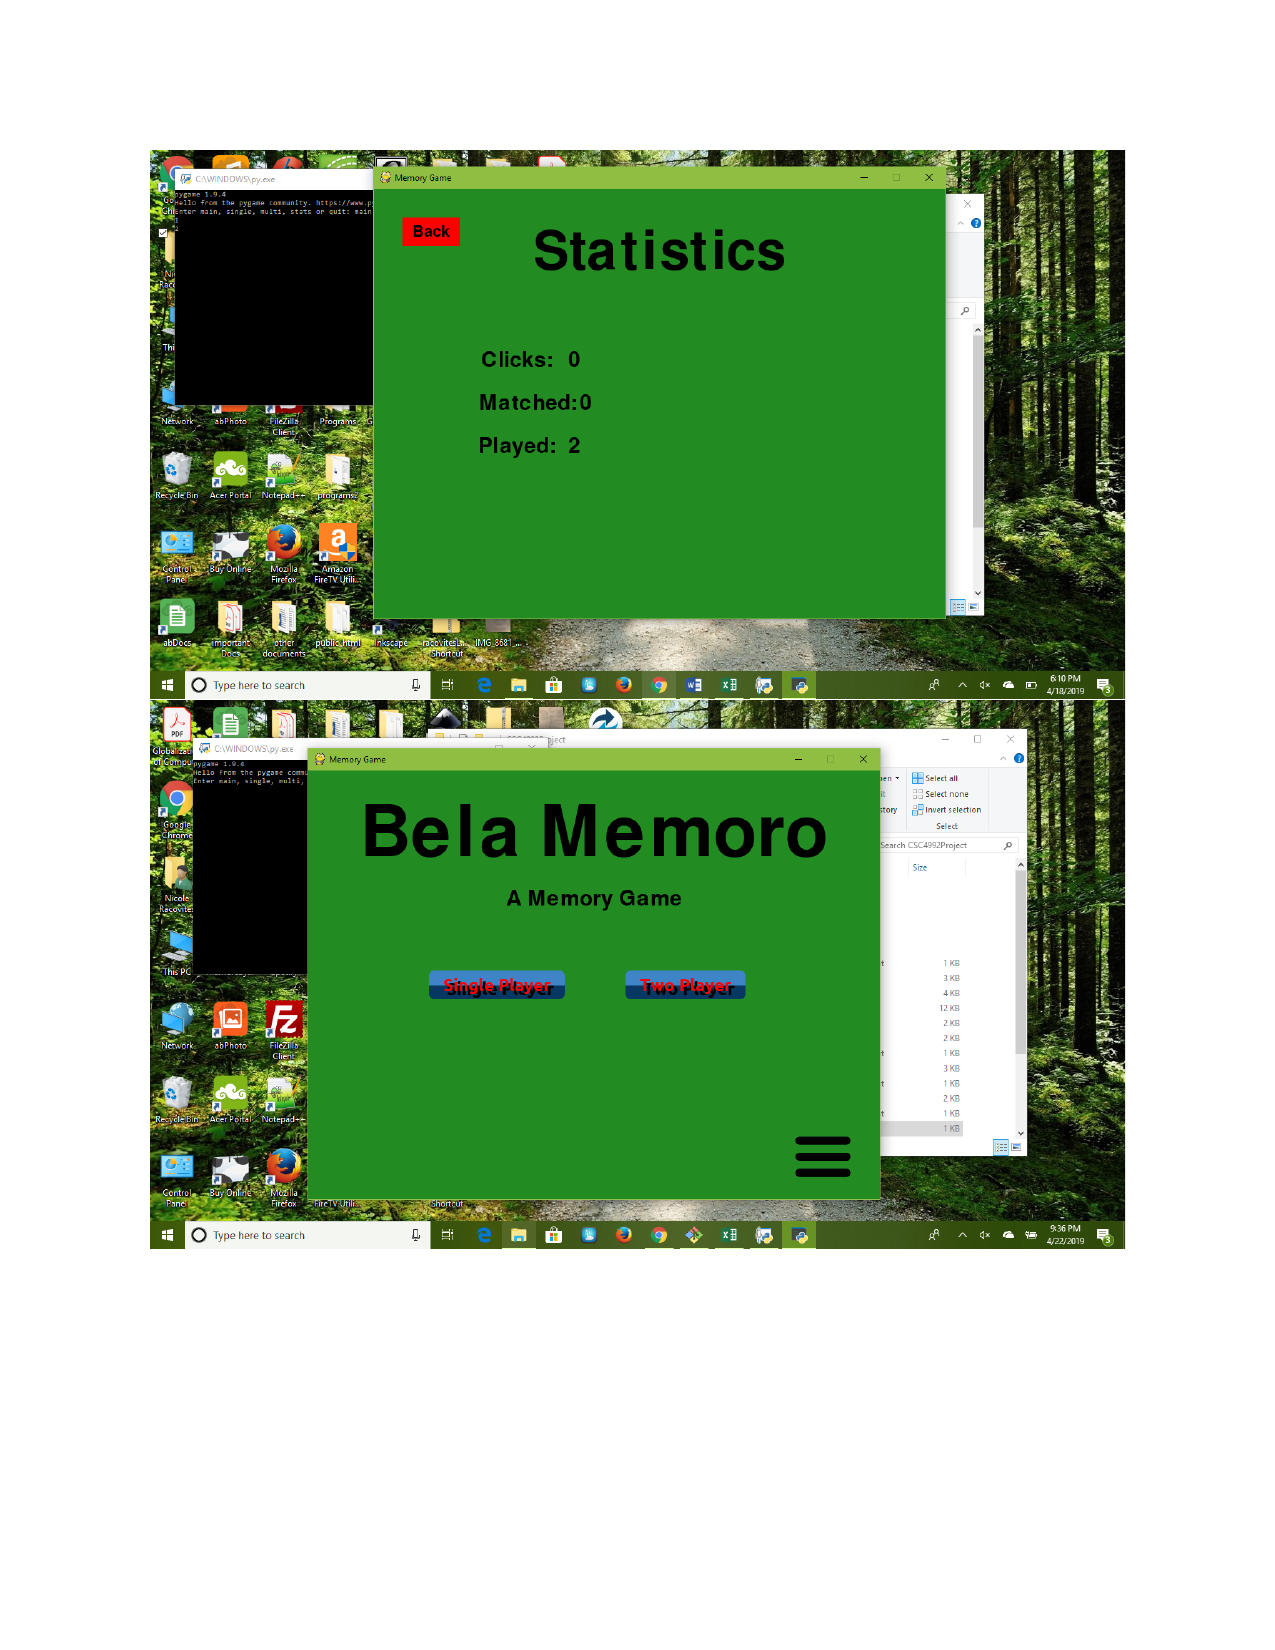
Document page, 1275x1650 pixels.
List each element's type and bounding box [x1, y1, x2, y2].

picture [150, 150, 1125, 699]
picture [150, 700, 1125, 1249]
